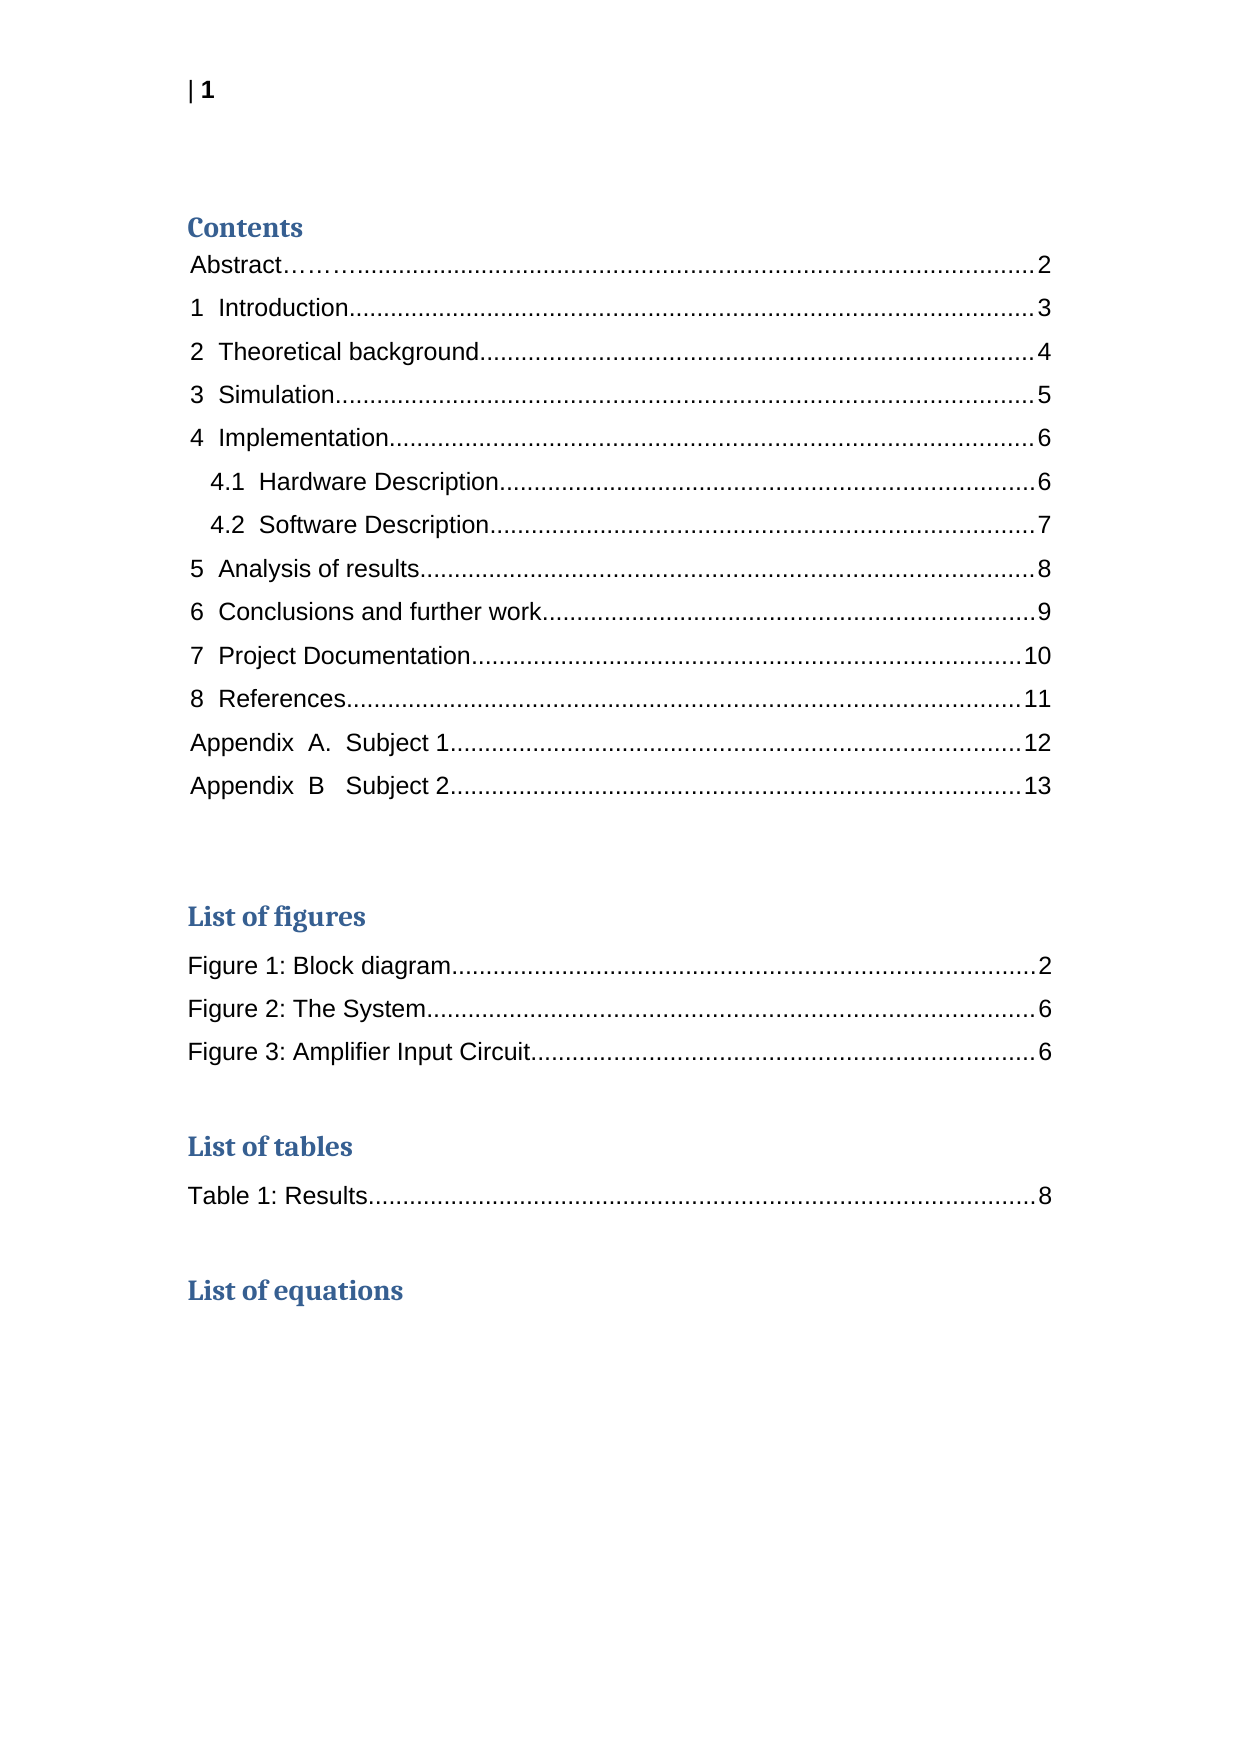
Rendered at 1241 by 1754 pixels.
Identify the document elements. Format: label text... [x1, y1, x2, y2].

text List of equations [187, 1274, 1053, 1308]
text Table 1: Results 8 [187, 1181, 1053, 1210]
text List of tables [187, 1131, 1053, 1164]
text Figure 2: The System 6 [187, 994, 1053, 1023]
text Figure 3: Amplifier Input Circuit 6 [187, 1037, 1053, 1066]
text Figure 1: Block diagram 2 [187, 951, 1053, 980]
text List of figures [187, 901, 1053, 934]
